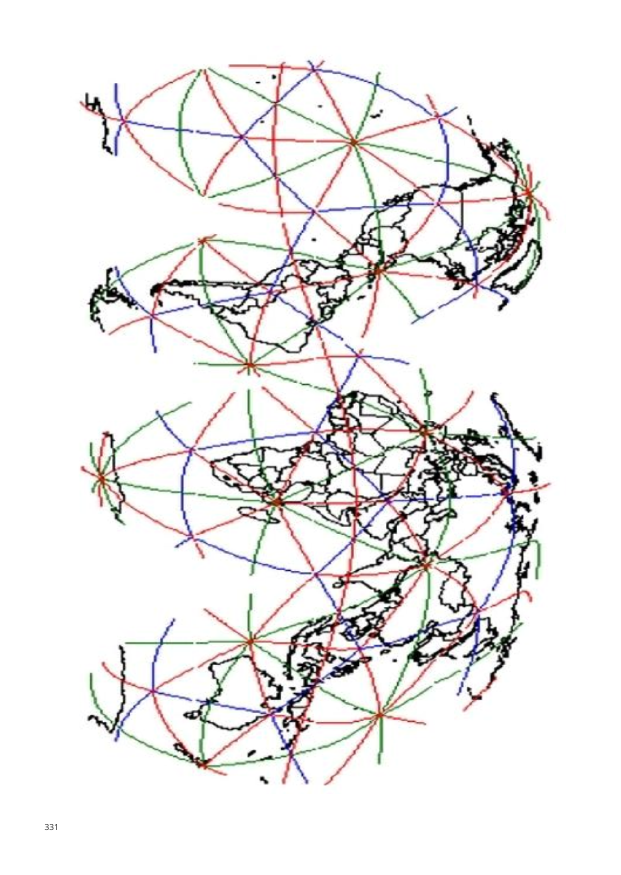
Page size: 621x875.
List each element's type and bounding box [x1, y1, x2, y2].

picture [47, 46, 566, 794]
